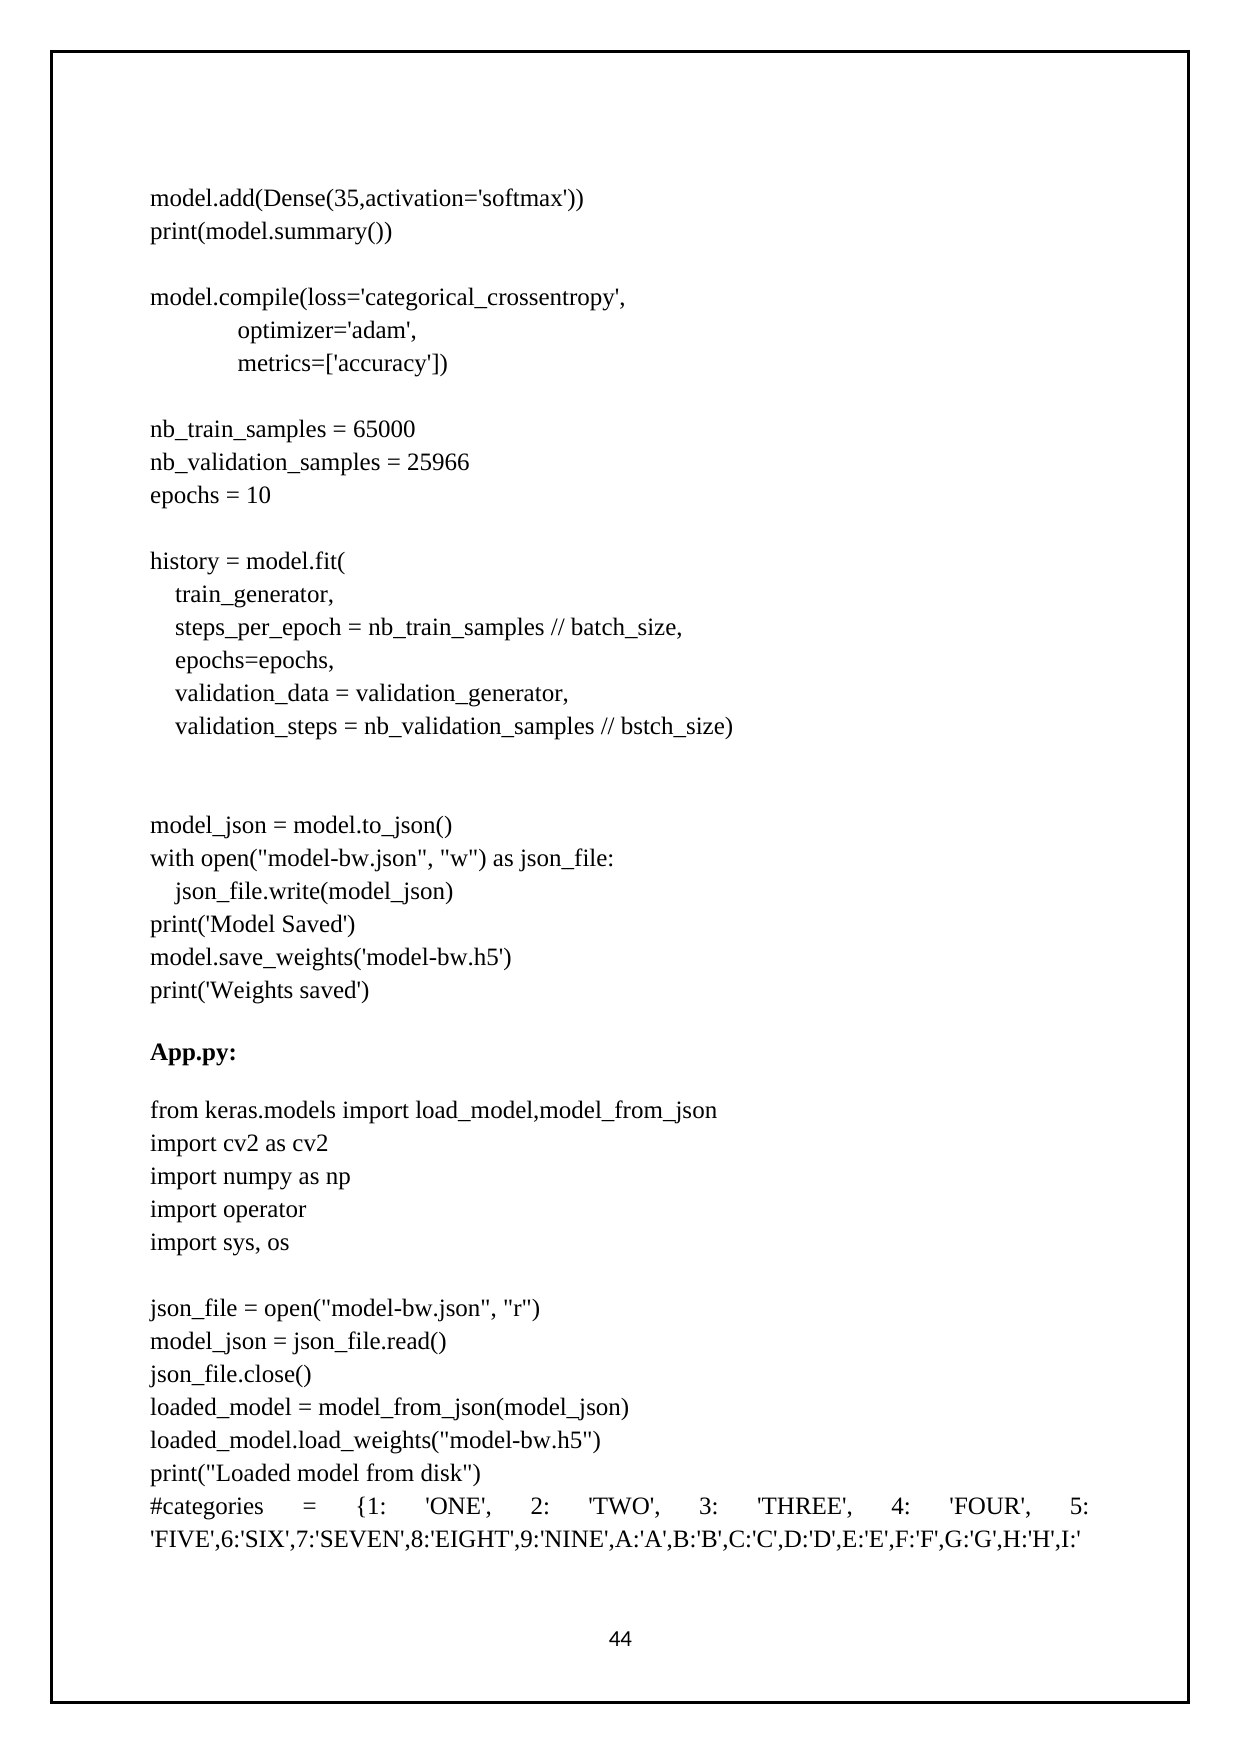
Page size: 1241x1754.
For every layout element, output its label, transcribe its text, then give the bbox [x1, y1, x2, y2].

text metrics=['accuracy']) [150, 348, 1090, 377]
text history = model.fit( [150, 546, 1090, 575]
text train_generator, [150, 579, 1090, 608]
text steps_per_epoch = nb_train_samples // batch_size, [150, 612, 1090, 641]
text loaded_model.load_weights("model-bw.h5") [150, 1425, 1090, 1454]
text with open("model-bw.json", "w") as json_file: [150, 843, 1090, 872]
text print(model.summary()) [150, 216, 1090, 245]
text import cv2 as cv2 [150, 1128, 1090, 1157]
text json_file.write(model_json) [150, 876, 1090, 905]
text model.add(Dense(35,activation='softmax')) [150, 183, 1090, 212]
text nb_train_samples = 65000 [150, 414, 1090, 443]
text model.save_weights('model-bw.h5') [150, 942, 1090, 971]
text from keras.models import load_model,model_from_json [150, 1095, 1090, 1123]
text App.py: [150, 1037, 1090, 1066]
text optimizer='adam', [150, 315, 1090, 344]
text print('Weights saved') [150, 976, 1090, 1004]
text loaded_model = model_from_json(model_json) [150, 1392, 1090, 1421]
text import sys, os [150, 1227, 1090, 1256]
text model_json = model.to_json() [150, 810, 1090, 839]
text nb_validation_samples = 25966 [150, 447, 1090, 476]
text validation_data = validation_generator, [150, 678, 1090, 707]
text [150, 1491, 1090, 1553]
text epochs = 10 [150, 480, 1090, 509]
text print('Model Saved') [150, 909, 1090, 938]
text validation_steps = nb_validation_samples // bstch_size) [150, 711, 1090, 740]
text model.compile(loss='categorical_crossentropy', [150, 282, 1090, 311]
text json_file = open("model-bw.json", "r") [150, 1293, 1090, 1322]
text import operator [150, 1194, 1090, 1223]
text model_json = json_file.read() [150, 1326, 1090, 1355]
text print("Loaded model from disk") [150, 1458, 1090, 1487]
text json_file.close() [150, 1359, 1090, 1388]
text import numpy as np [150, 1161, 1090, 1189]
text epochs=epochs, [150, 645, 1090, 674]
